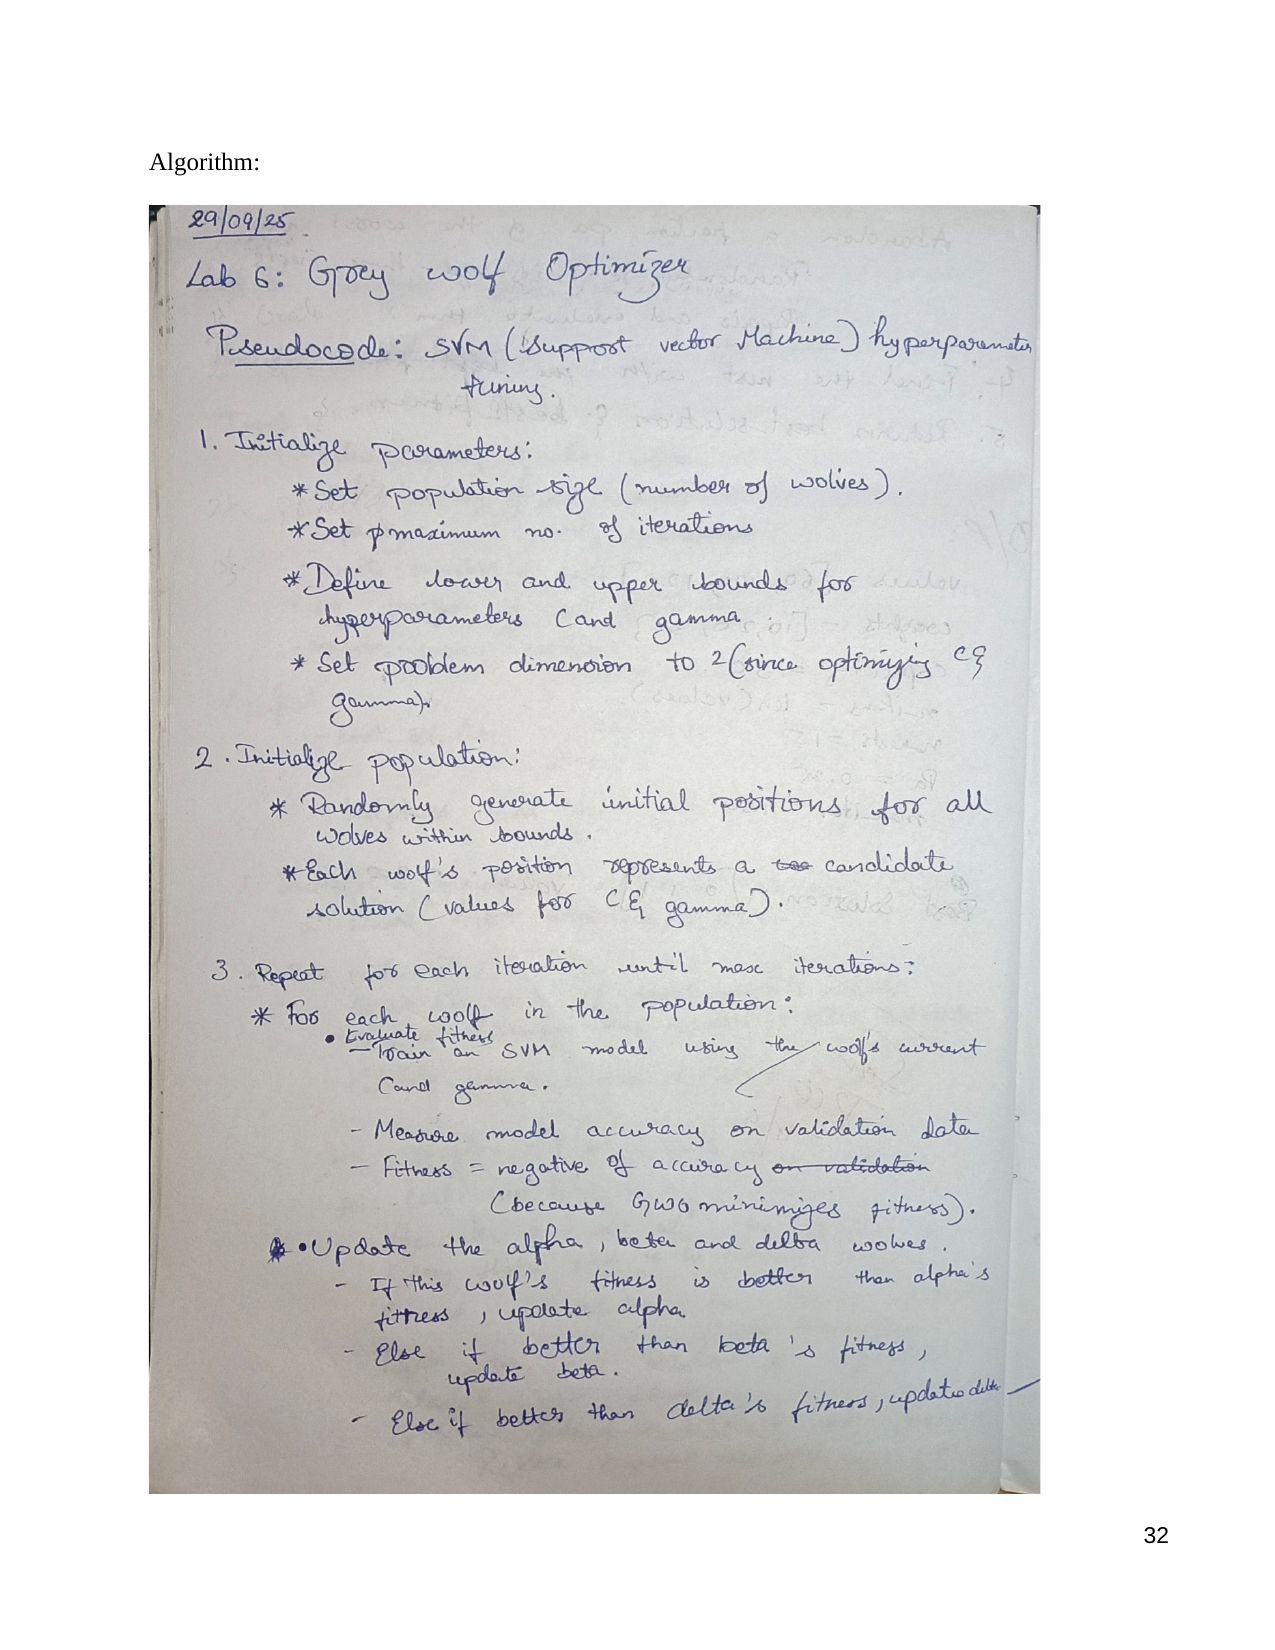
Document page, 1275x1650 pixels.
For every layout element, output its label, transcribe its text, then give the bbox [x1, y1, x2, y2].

text Algorithm: [149, 147, 1169, 176]
picture [148, 205, 1041, 1494]
